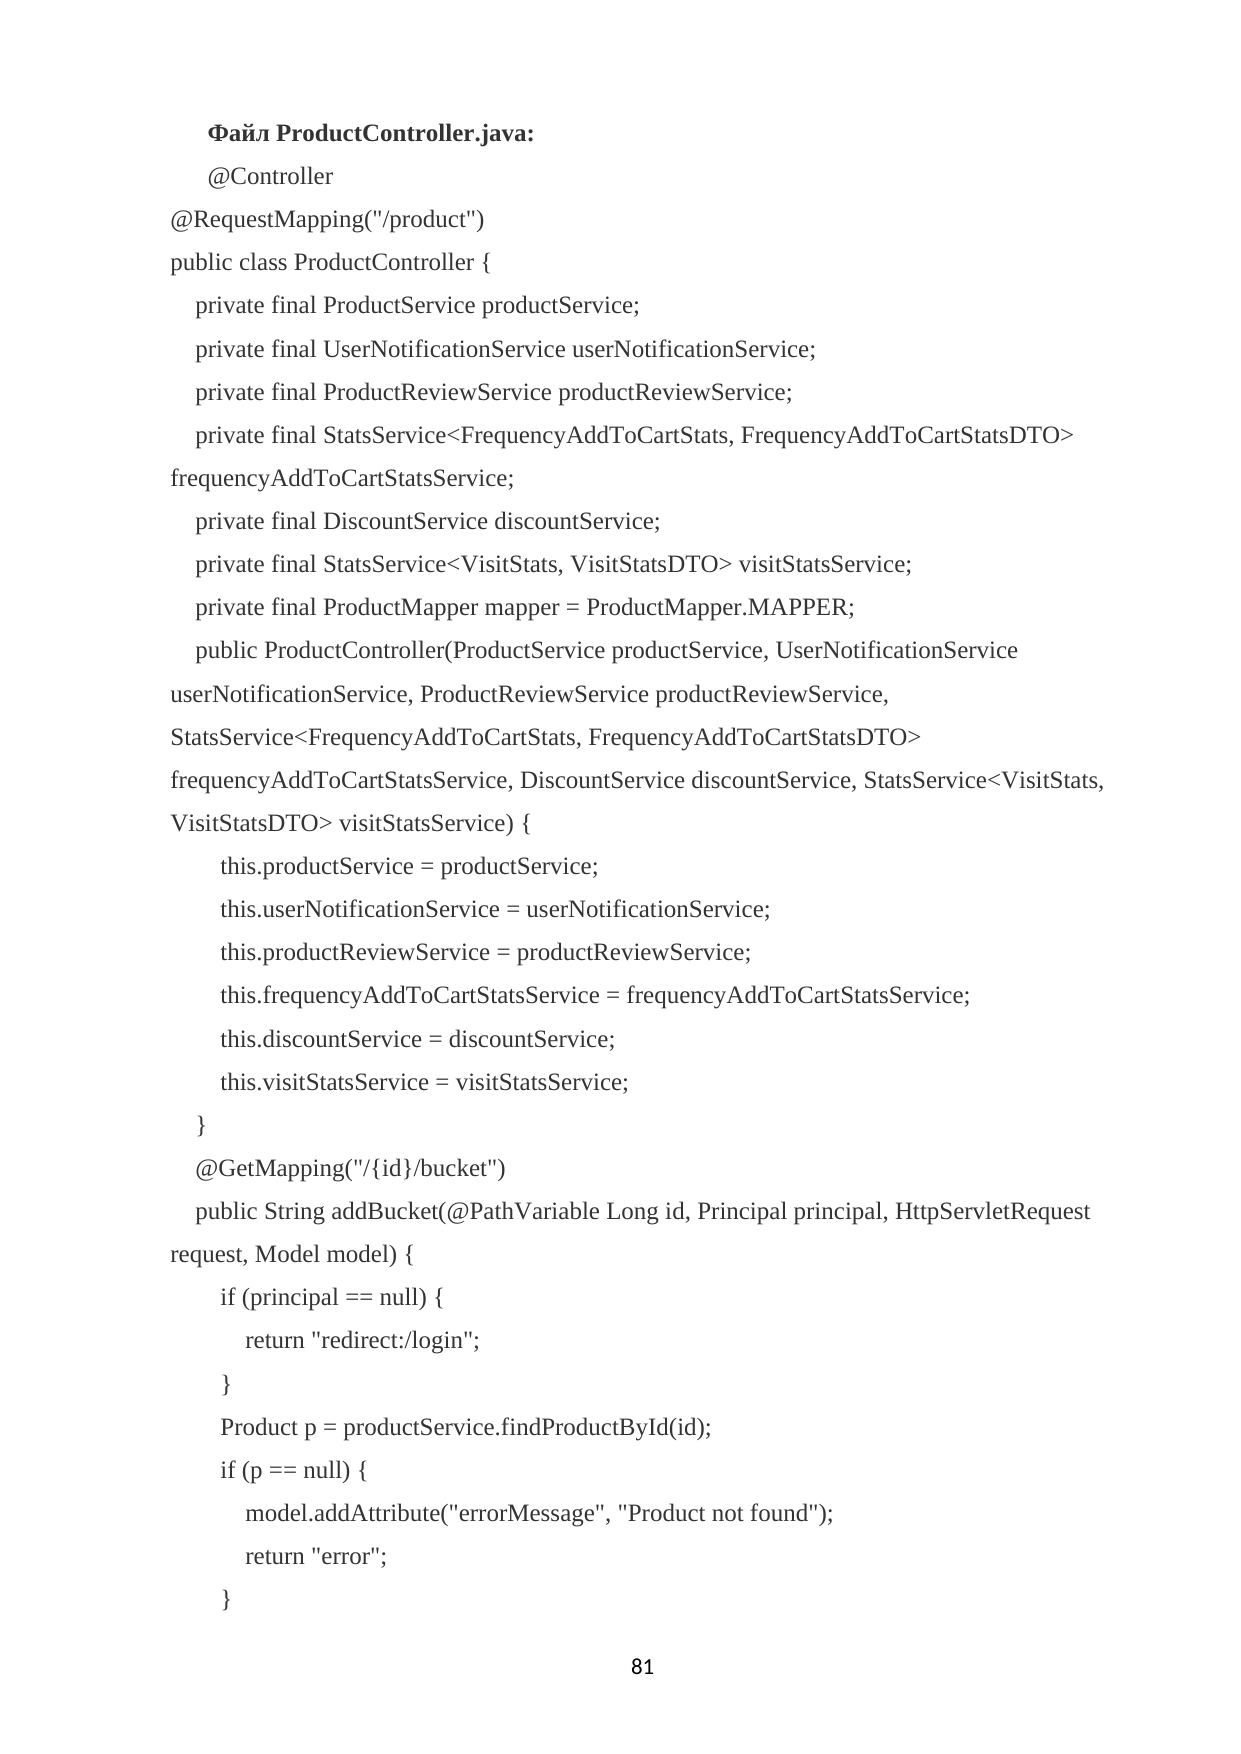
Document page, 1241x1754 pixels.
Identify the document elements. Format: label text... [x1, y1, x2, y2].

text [170, 161, 1152, 1613]
text Файл ProductController.java: [170, 118, 1152, 147]
